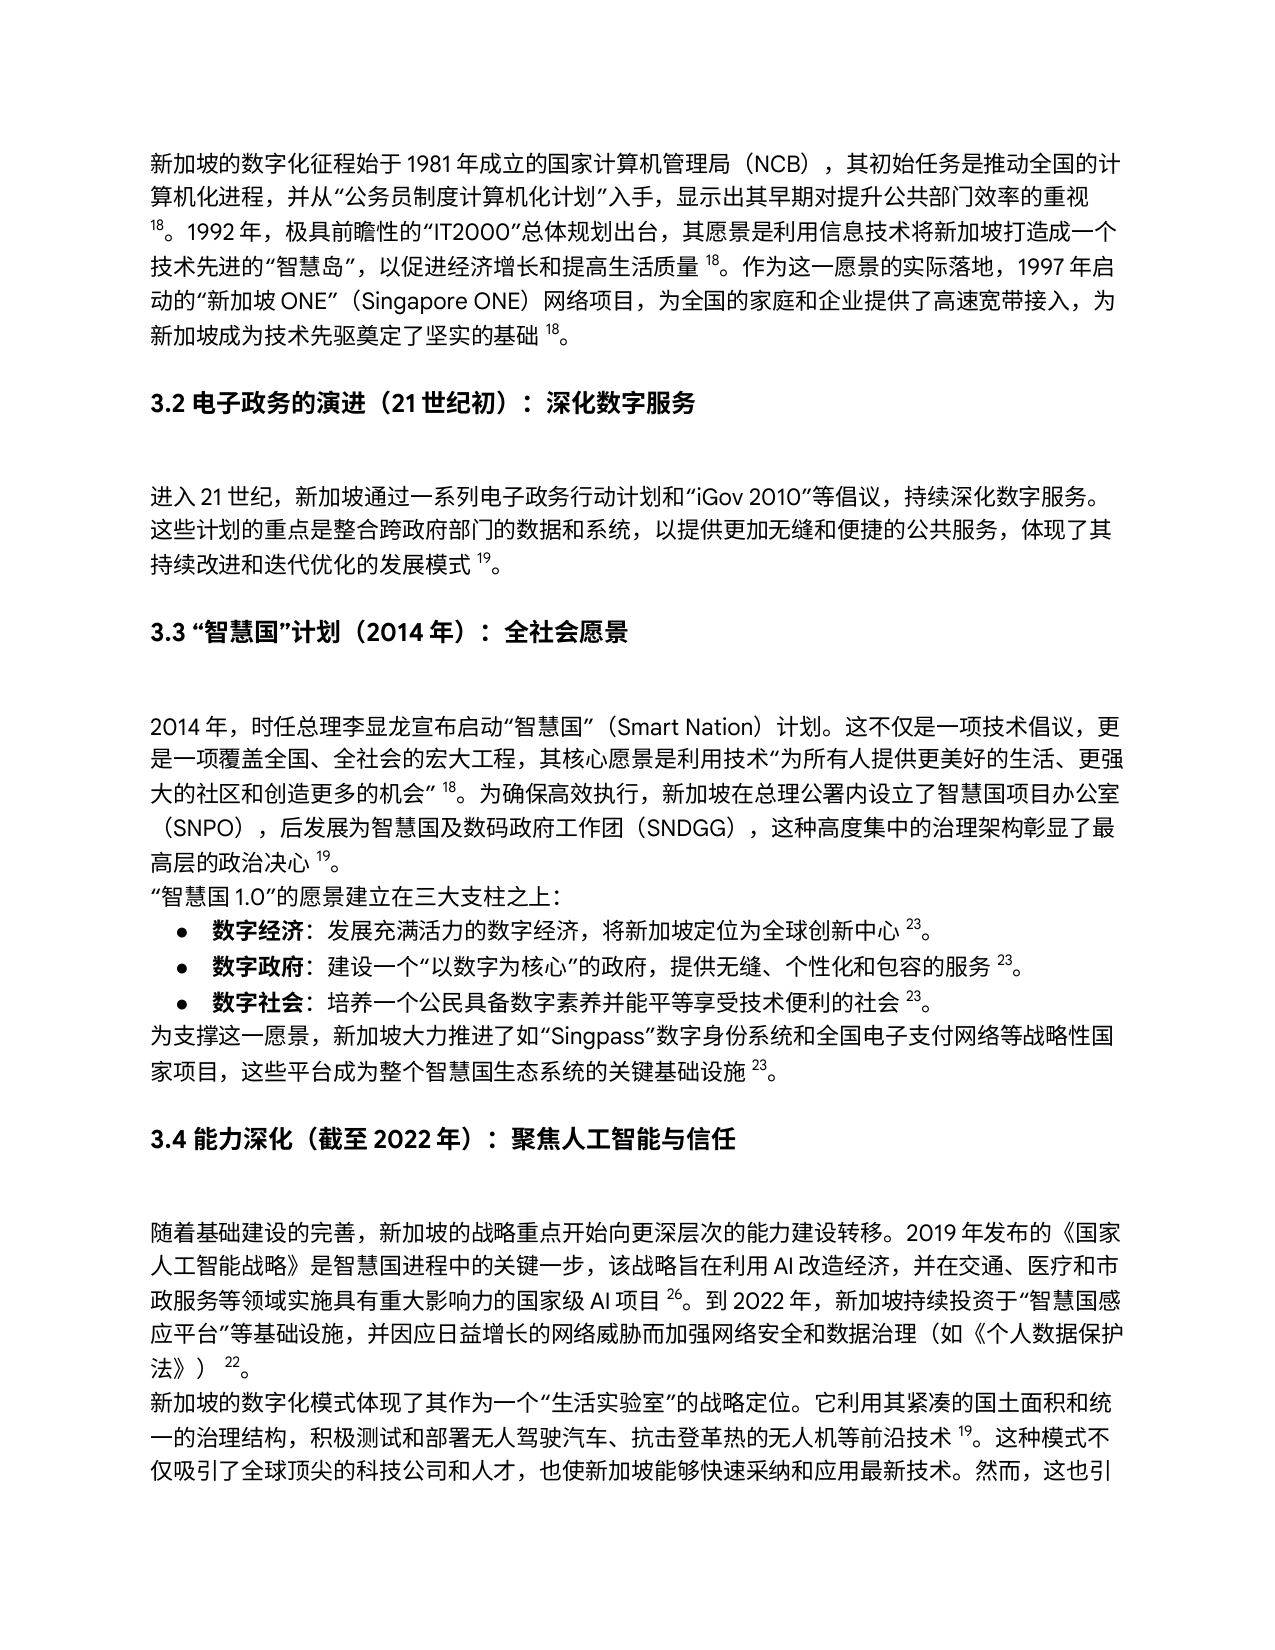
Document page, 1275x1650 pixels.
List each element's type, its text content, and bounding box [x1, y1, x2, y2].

subtitle 3.4 能力深化（截至2022年）：聚焦人工智能与信任 [150, 1124, 1125, 1156]
subtitle 3.2 电子政务的演进（21世纪初）：深化数字服务 [150, 388, 1125, 420]
list 数字社会：培养一个公民具备数字素养并能平等享受技术便利的社会 23。 [175, 987, 1125, 1018]
list 数字经济：发展充满活力的数字经济，将新加坡定位为全球创新中心 23。 [175, 915, 1125, 947]
text 为支撑这一愿景，新加坡大力推进了如“Singpass”数字身份系统和全国电子支付网络等战略性国家项目，这些平台成为整个智慧国生态系统的关键基础设施 23。 [150, 1023, 1125, 1087]
subtitle 3.3 “智慧国”计划（2014年）：全社会愿景 [150, 618, 1125, 649]
text 进入21世纪，新加坡通过一系列电子政务行动计划和“iGov 2010”等倡议，持续深化数字服务。这些计划的重点是整合跨政府部门的数据和系统，以提供更加无缝和便捷的公共服务，体现了其持续改进和迭代优化的发展模式 19。 [150, 483, 1125, 581]
text 2014年，时任总理李显龙宣布启动“智慧国”（Smart Nation）计划。这不仅是一项技术倡议，更是一项覆盖全国、全社会的宏大工程，其核心愿景是利用技术“为所有人提供更美好的生活、更强大的社区和创造更多的机会” 18。为确保高效执行，新加坡在总理公署内设立了智慧国项目办公室（SNPO），后发展为智慧国及数码政府工作团（SNDGG），这种高度集中的治理架构彰显了最高层的政治决心 19。 [150, 713, 1125, 878]
text “智慧国1.0”的愿景建立在三大支柱之上： [150, 883, 1125, 911]
text 新加坡的数字化征程始于1981年成立的国家计算机管理局（NCB），其初始任务是推动全国的计算机化进程，并从“公务员制度计算机化计划”入手，显示出其早期对提升公共部门效率的重视 18。1992年，极具前瞻性的“IT2000”总体规划出台，其愿景是利用信息技术将新加坡打造成一个技术先进的“智慧岛”，以促进经济增长和提高生活质量 18。作为这一愿景的实际落地，1997年启动的“新加坡ONE”（Singapore ONE）网络项目，为全国的家庭和企业提供了高速宽带接入，为新加坡成为技术先驱奠定了坚实的基础 18。 [150, 150, 1125, 351]
text 随着基础建设的完善，新加坡的战略重点开始向更深层次的能力建设转移。2019年发布的《国家人工智能战略》是智慧国进程中的关键一步，该战略旨在利用AI改造经济，并在交通、医疗和市政服务等领域实施具有重大影响力的国家级AI项目 26。到2022年，新加坡持续投资于“智慧国感应平台”等基础设施，并因应日益增长的网络威胁而加强网络安全和数据治理（如《个人数据保护法》） 22。 [150, 1219, 1125, 1385]
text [150, 1389, 1125, 1486]
list 数字政府：建设一个“以数字为核心”的政府，提供无缝、个性化和包容的服务 23。 [175, 951, 1125, 982]
